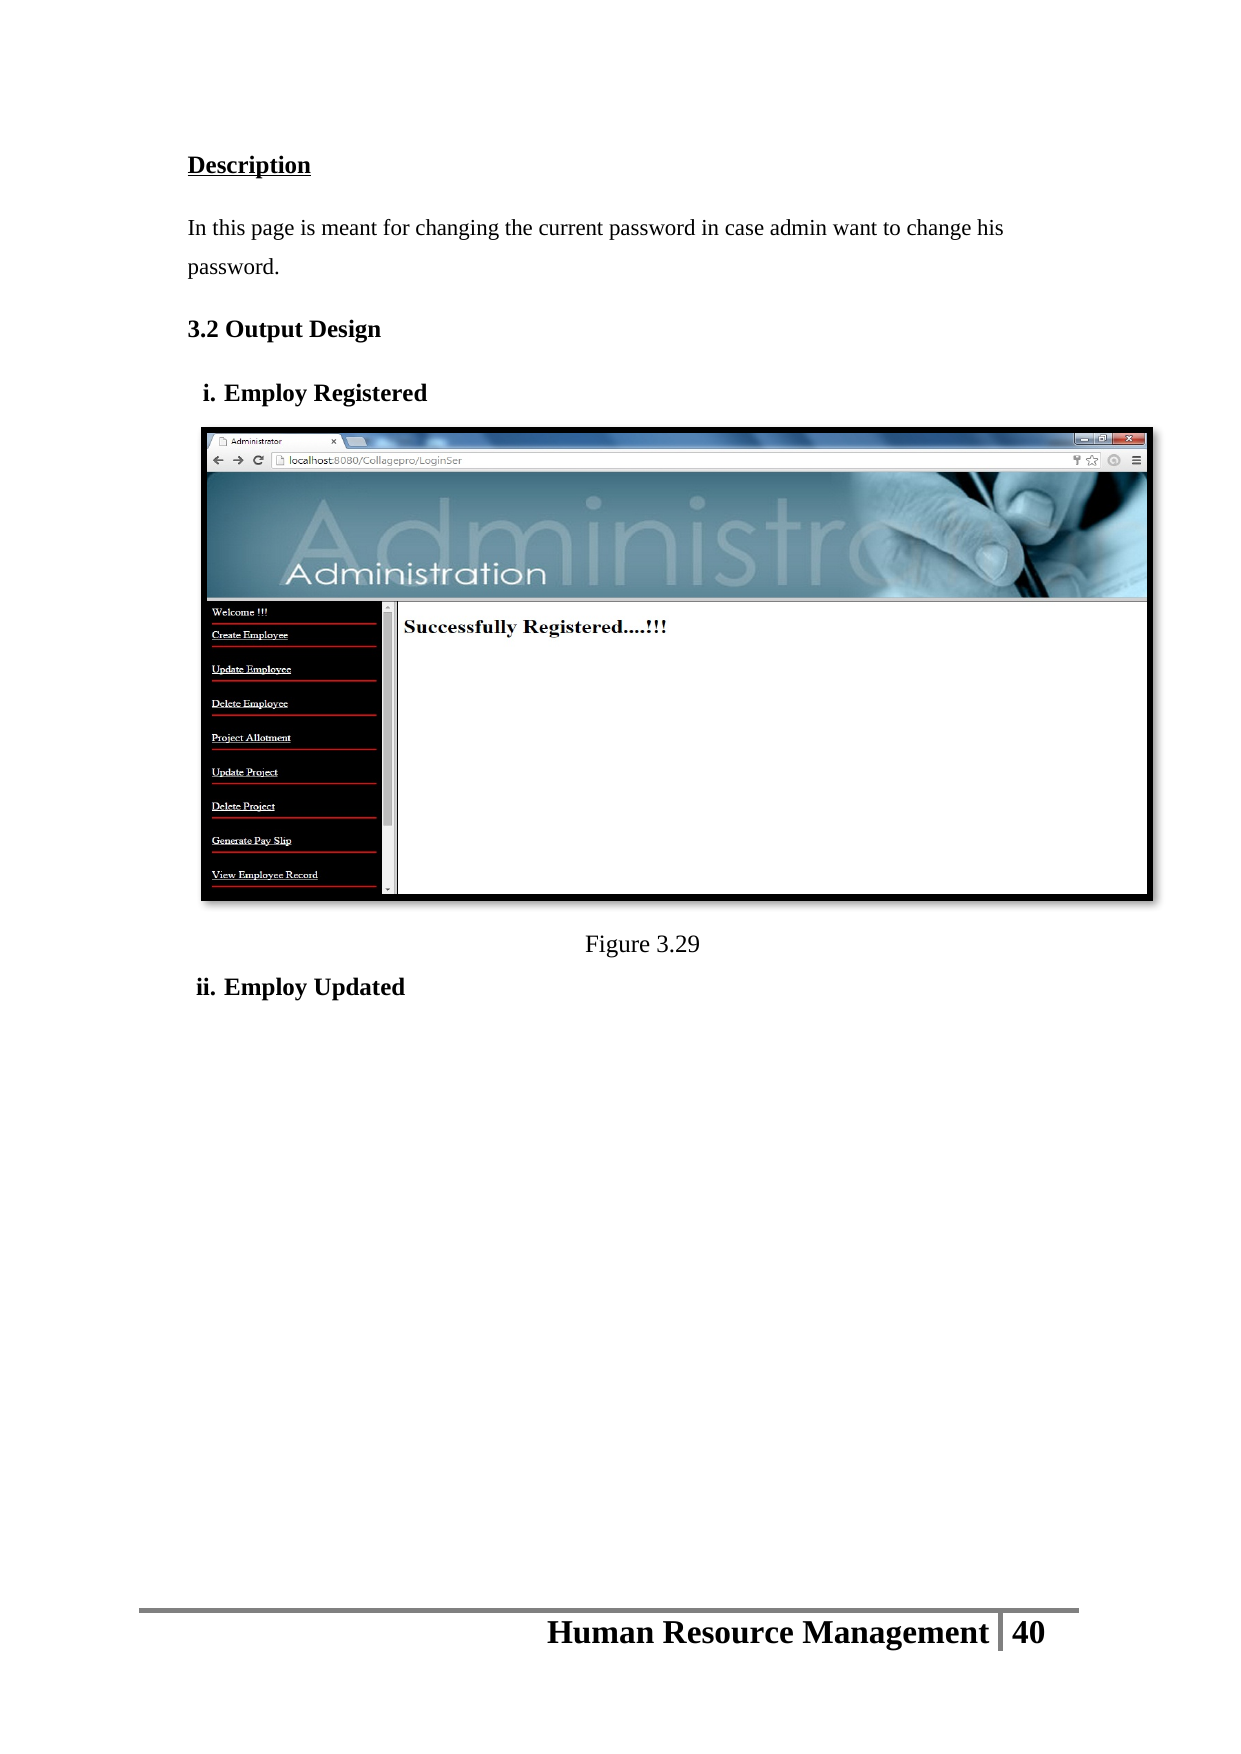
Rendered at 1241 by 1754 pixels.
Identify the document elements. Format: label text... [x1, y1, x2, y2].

text Description [150, 150, 1090, 179]
list Employ Registered [216, 378, 1090, 406]
list Employ Updated [216, 972, 1090, 1001]
text 3.2 Output Design [187, 314, 1090, 342]
text In this page is meant for changing the current password in case admin want to change his password. [187, 214, 1090, 280]
picture [207, 433, 1147, 894]
